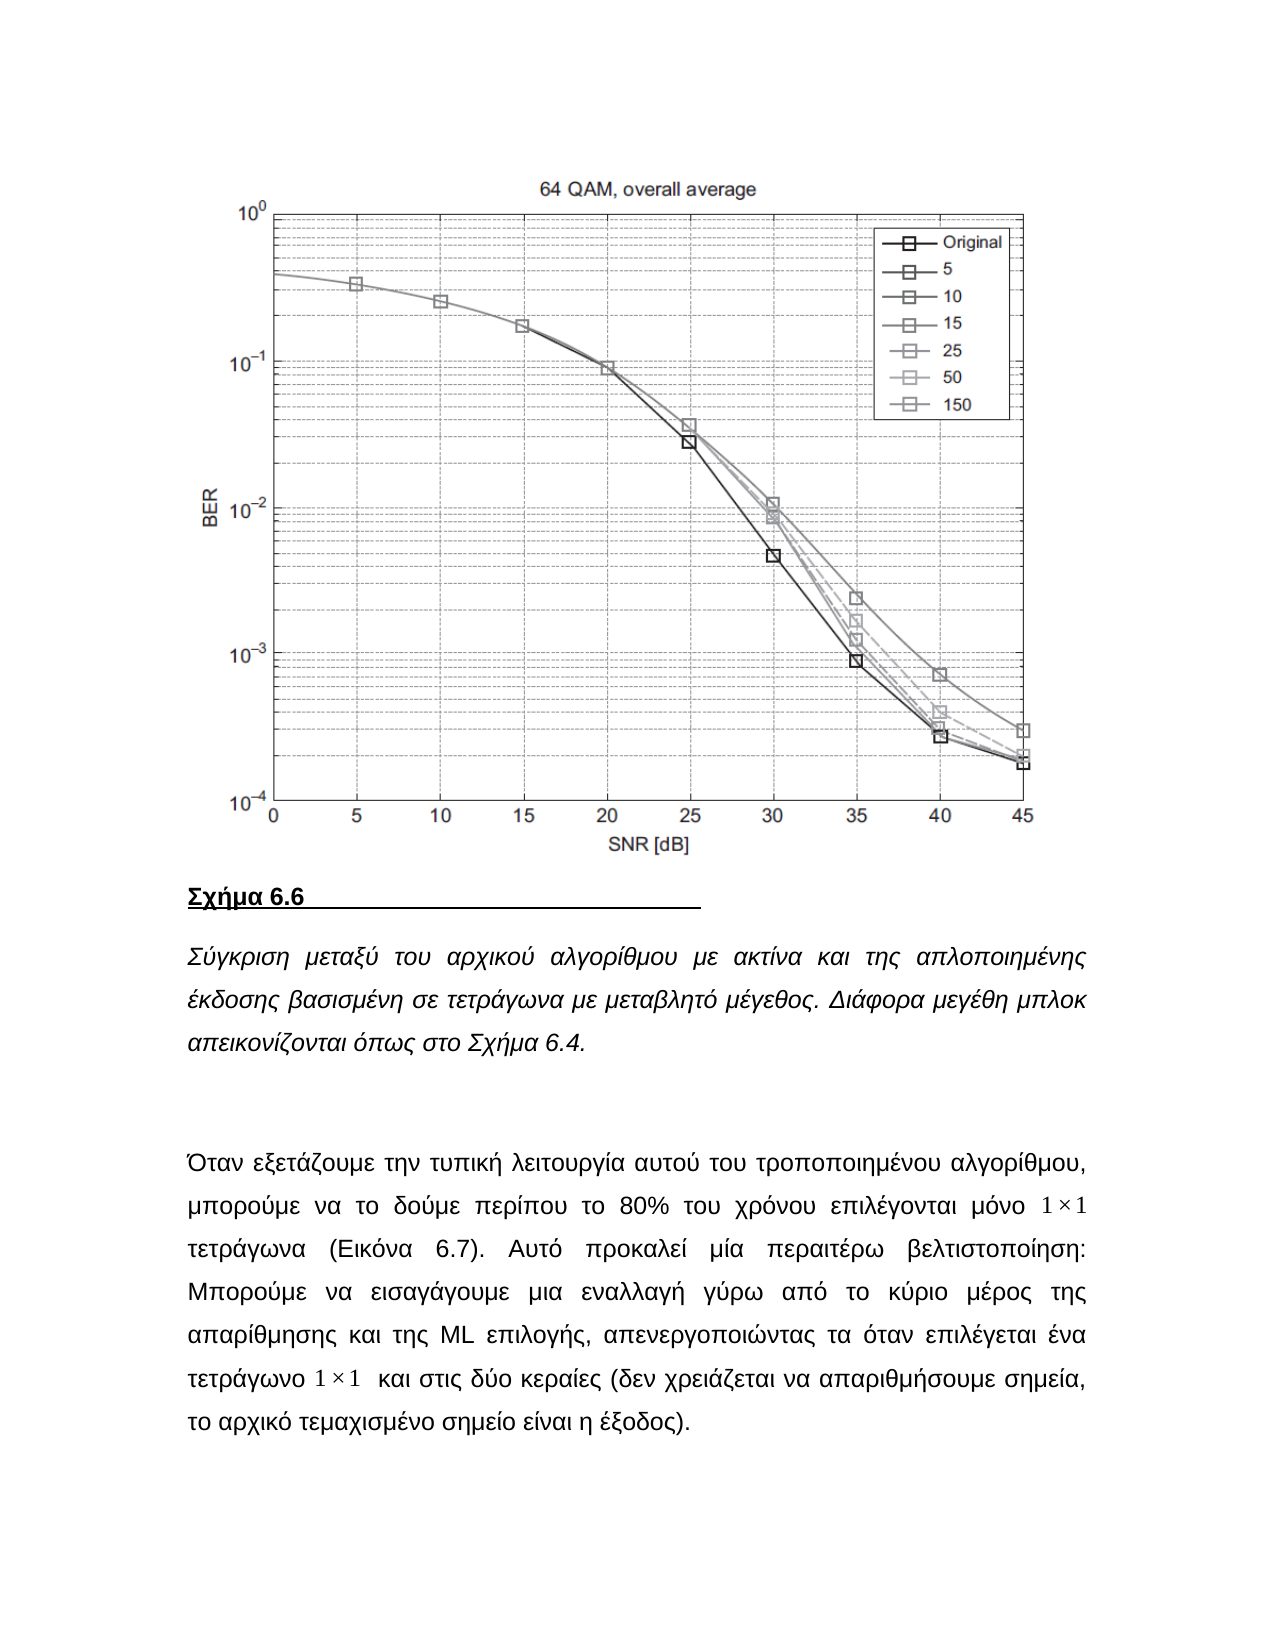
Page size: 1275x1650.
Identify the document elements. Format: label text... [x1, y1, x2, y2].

text Όταν εξετάζουμε την τυπική λειτουργία αυτού του τροποποιημένου αλγορίθμου, μπορούμε να το δούμε περίπου το 80% του χρόνου επιλέγονται μόνο τετράγωνα (Εικόνα 6.7). Αυτό προκαλεί μία περαιτέρω βελτιστοποίηση: Μπορούμε να εισαγάγουμε μια εναλλαγή γύρω από το κύριο μέρος της απαρίθμησης και της ML επιλογής, απενεργοποιώντας τα όταν επιλέγεται ένα τετράγωνο και στις δύο κεραίες (δεν χρειάζεται να απαριθμήσουμε σημεία, το αρχικό τεμαχισμένο σημείο είναι η έξοδος). [187, 1148, 1087, 1436]
text Σχήμα 6.6 [187, 868, 1087, 911]
text Σύγκριση μεταξύ του αρχικού αλγορίθμου με ακτίνα και της απλοποιημένης έκδοσης βασισμένη σε τετράγωνα με μεταβλητό μέγεθος. Διάφορα μεγέθη μπλοκ απεικονίζονται όπως στο Σχήμα 6.4. [187, 942, 1087, 1057]
